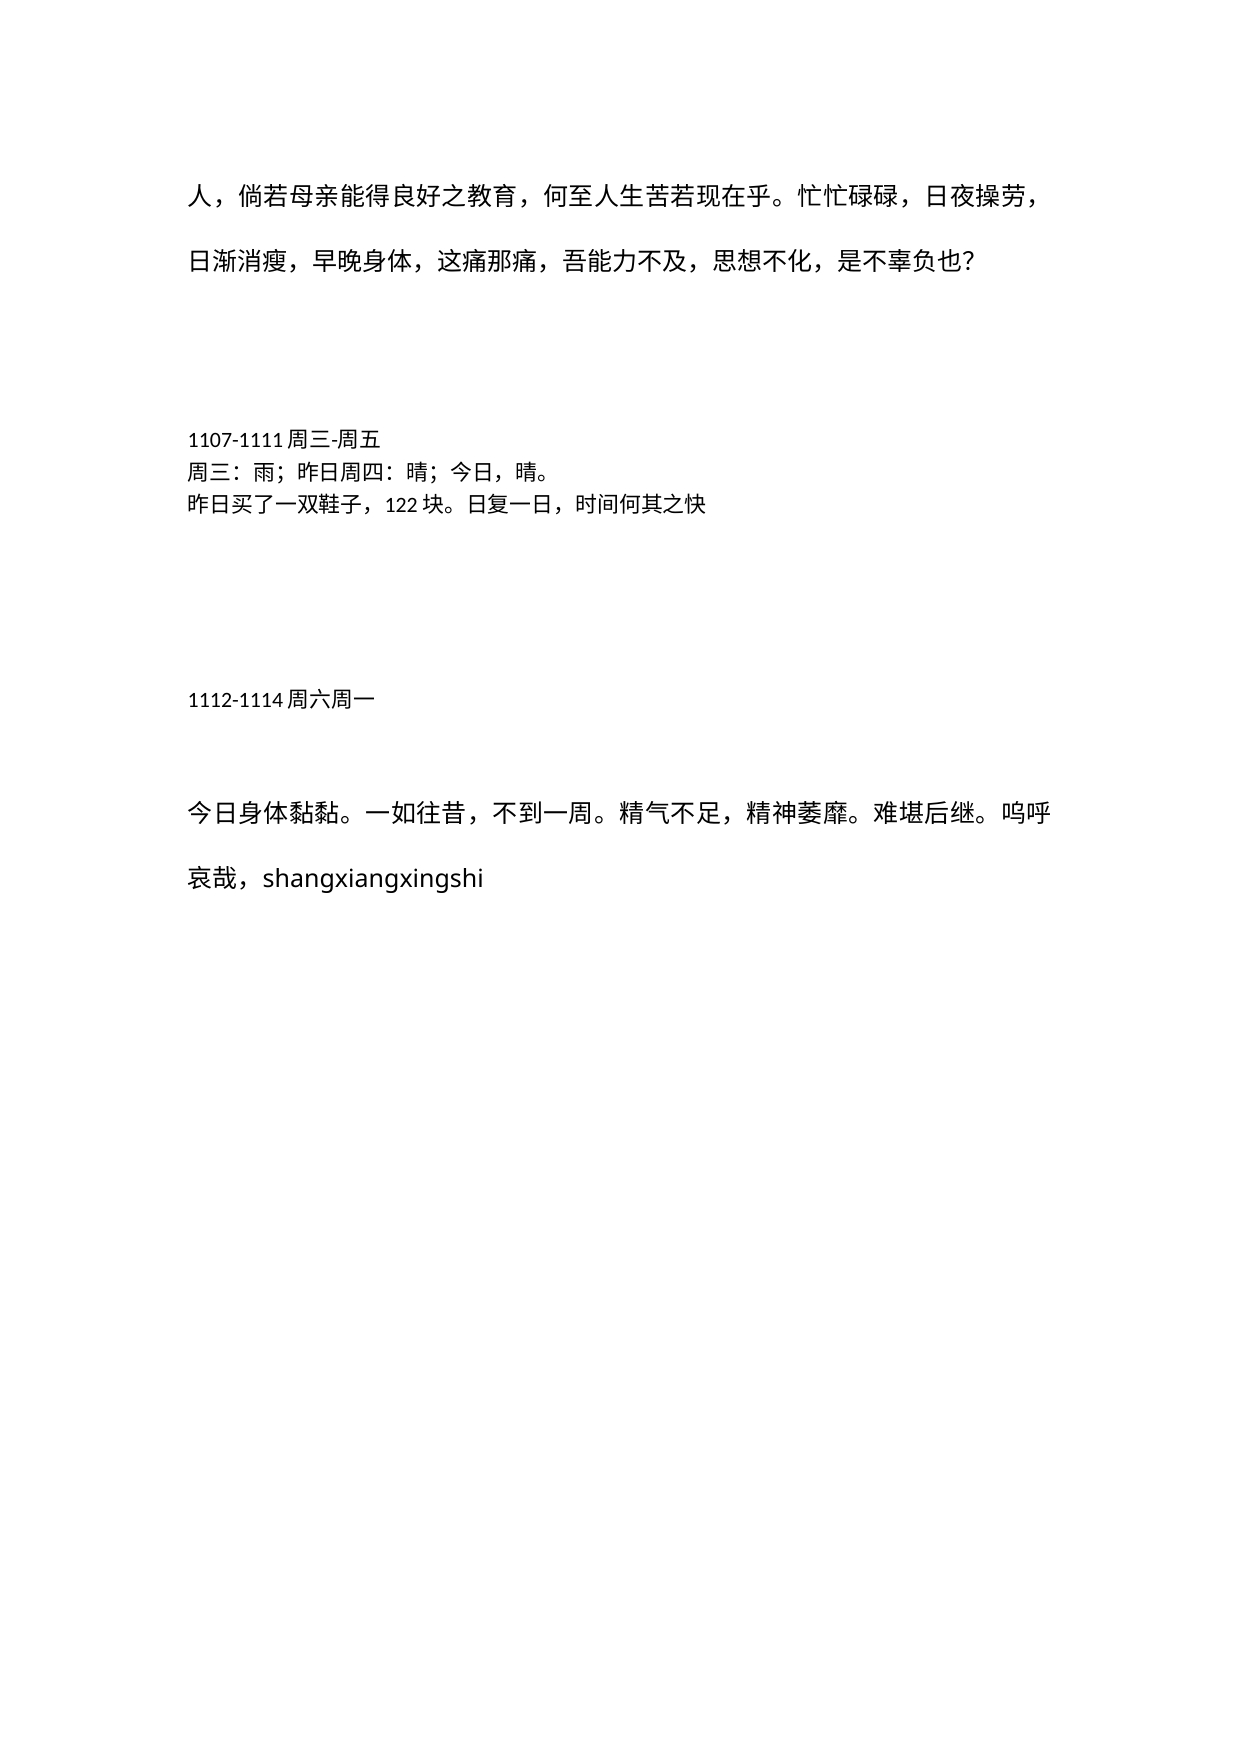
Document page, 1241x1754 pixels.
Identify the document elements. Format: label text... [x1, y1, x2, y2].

text 周三：雨；昨日周四：晴；今日，晴。 [187, 454, 1053, 487]
text 今日身体黏黏。一如往昔，不到一周。精气不足，精神萎靡。难堪后继。呜呼哀哉，shangxiangxingshi [187, 779, 1053, 909]
text 1107-1111周三-周五 [187, 422, 1053, 454]
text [187, 162, 1053, 292]
text 昨日买了一双鞋子，122块。日复一日，时间何其之快 [187, 487, 1053, 519]
text 1112-1114周六周一 [187, 682, 1053, 714]
